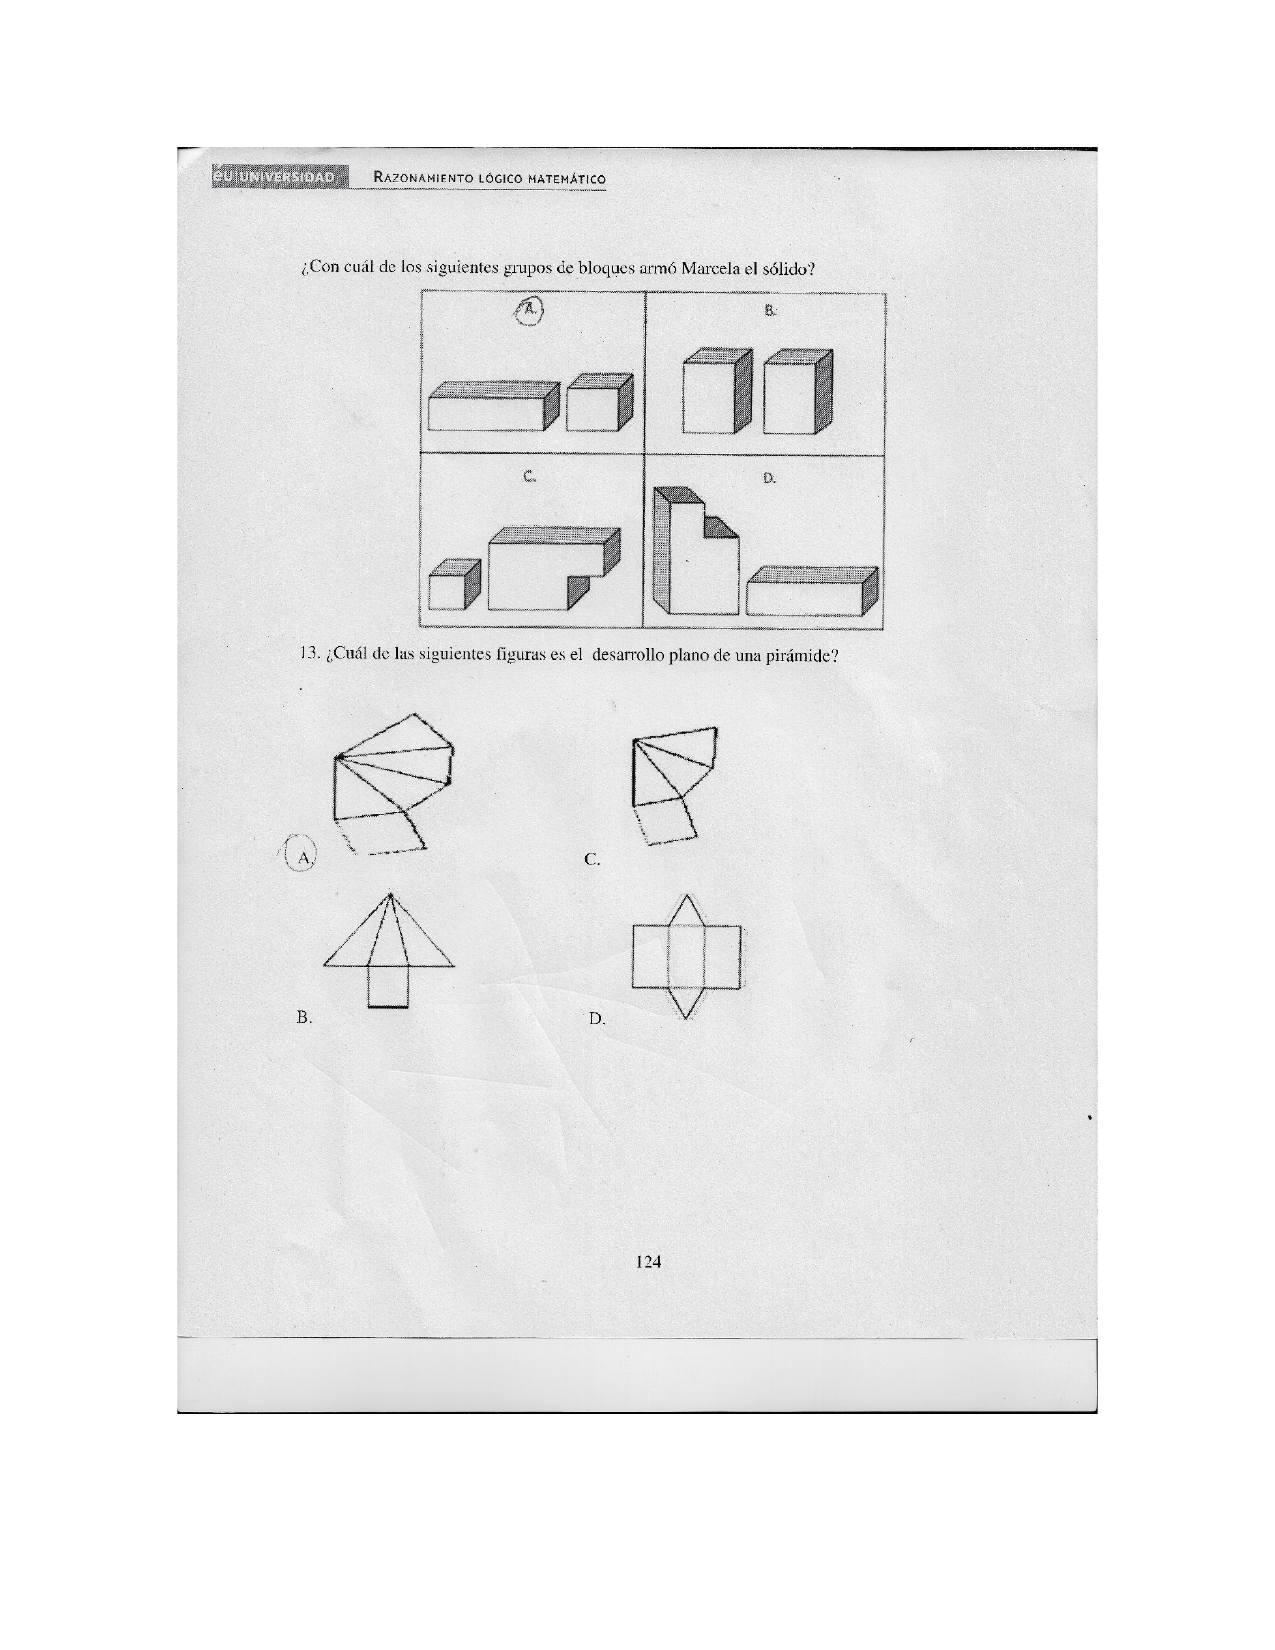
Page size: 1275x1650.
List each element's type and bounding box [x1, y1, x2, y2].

picture [177, 147, 1098, 1414]
